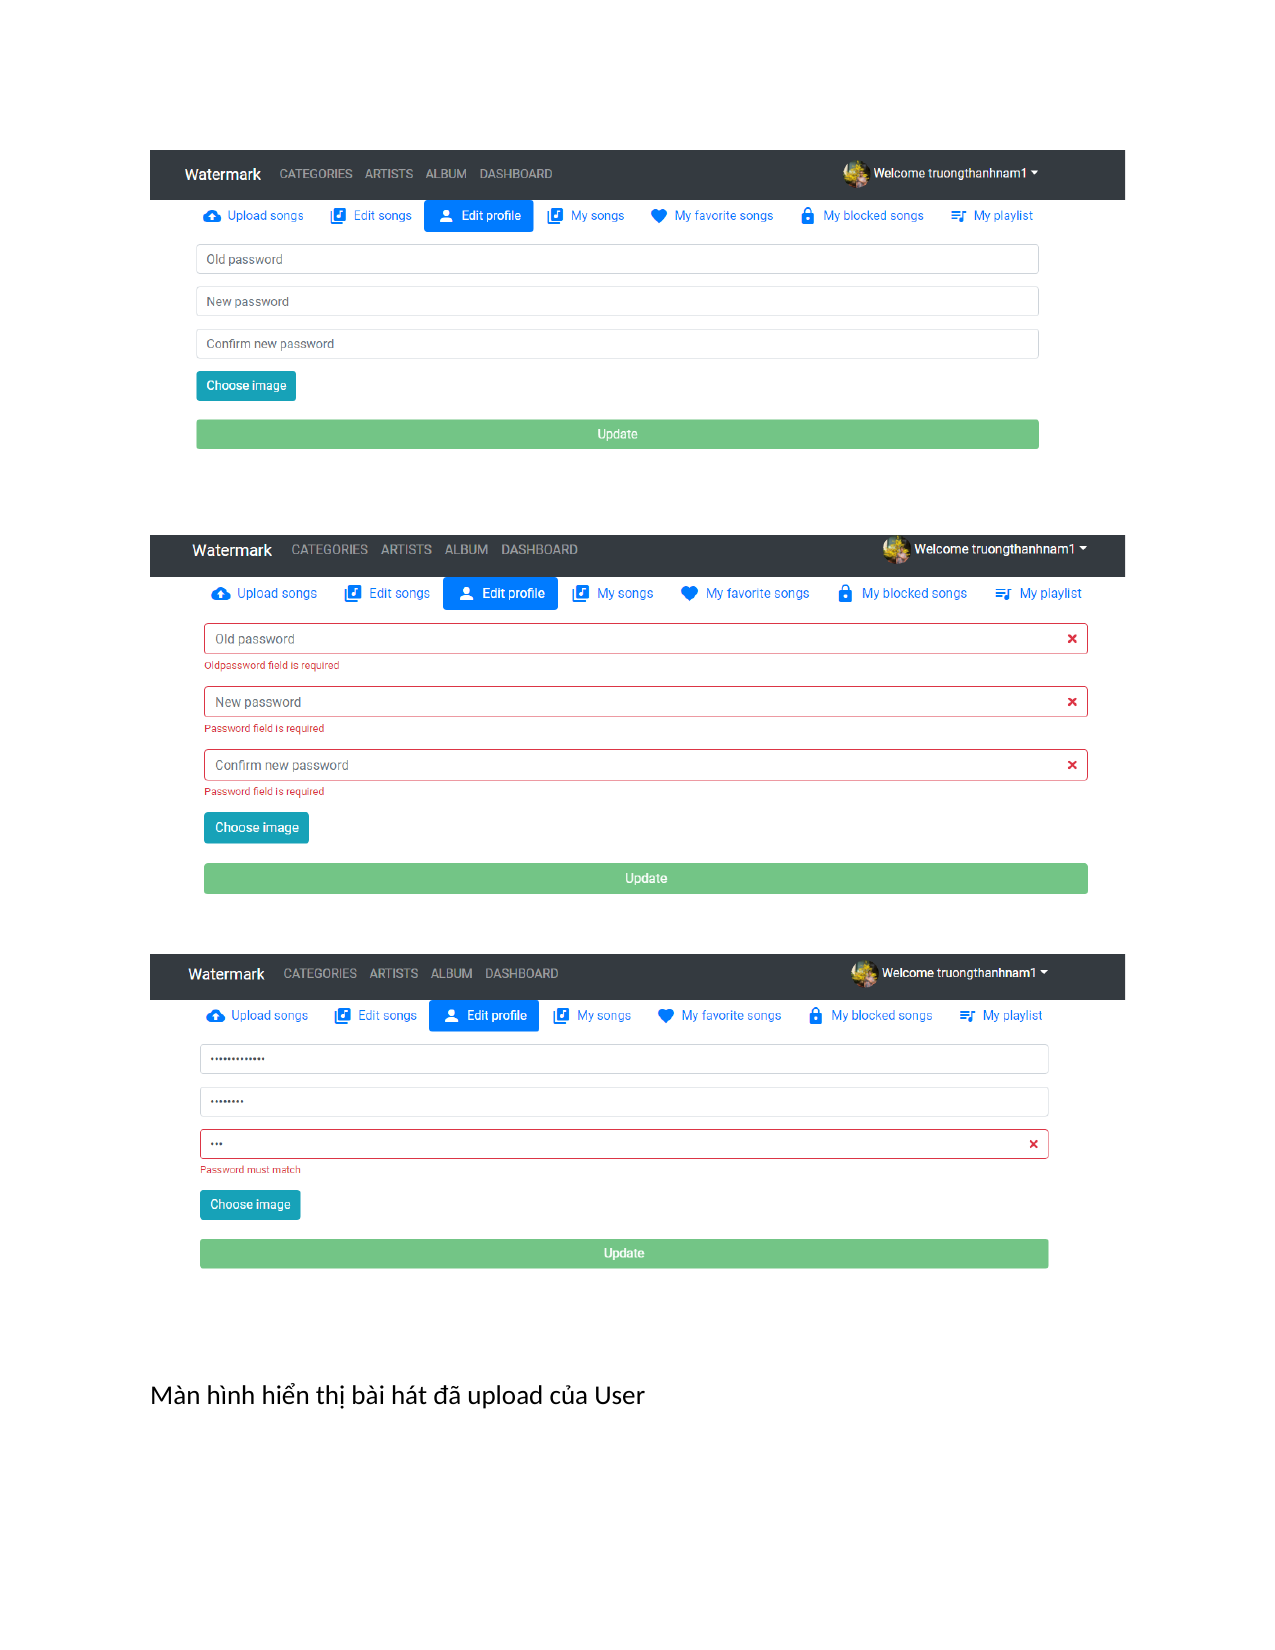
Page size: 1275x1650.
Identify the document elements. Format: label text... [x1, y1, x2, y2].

picture [150, 954, 1125, 1354]
text Màn hình hiển thị bài hát đã upload của User [150, 1378, 1125, 1411]
picture [150, 150, 1125, 532]
picture [150, 535, 1125, 930]
